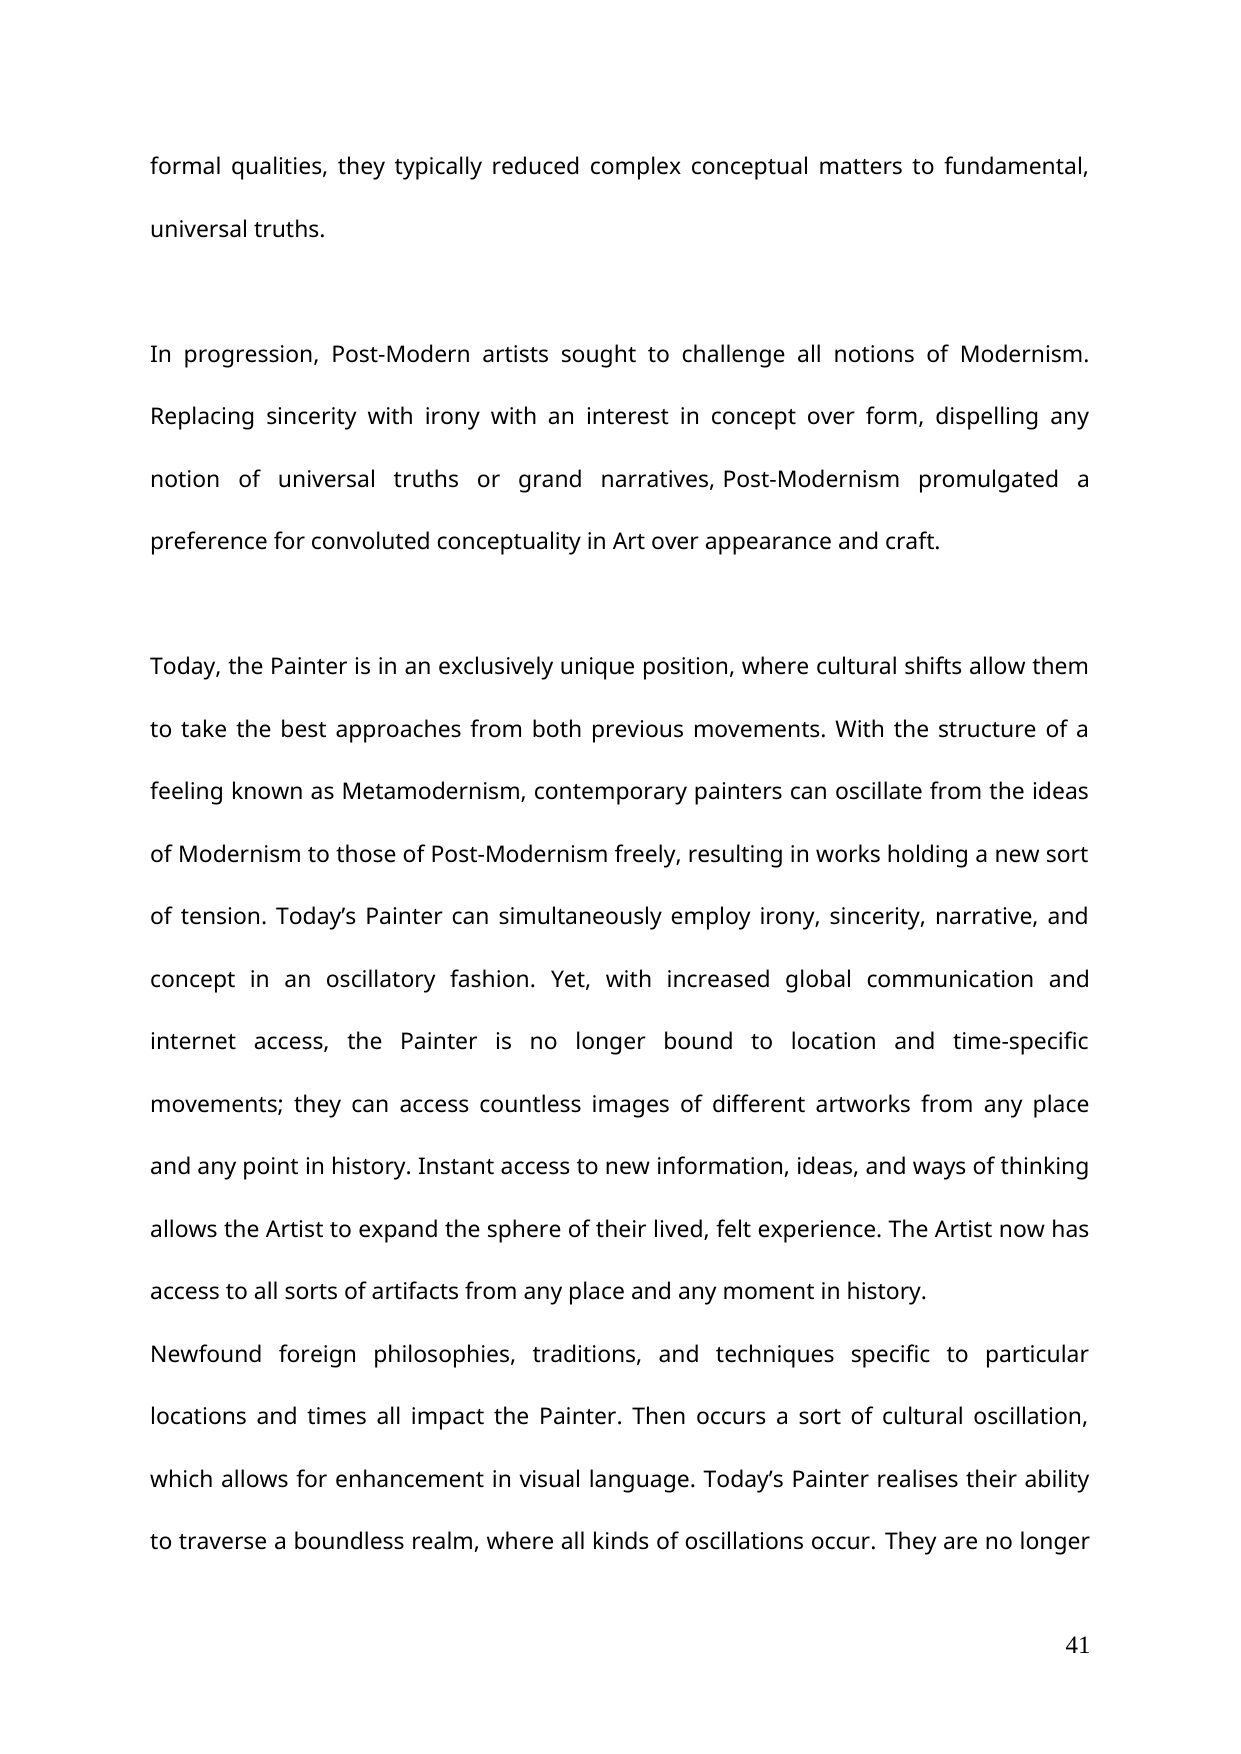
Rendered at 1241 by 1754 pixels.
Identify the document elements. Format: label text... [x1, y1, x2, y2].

text Today, the Painter is in an exclusively unique position, where cultural shifts allow them to take the best approaches from both previous movements. With the structure of a feeling known as Metamodernism, contemporary painters can oscillate from the ideas of Modernism to those of Post-Modernism freely, resulting in works holding a new sort of tension. Today’s Painter can simultaneously employ irony, sincerity, narrative, and concept in an oscillatory fashion. Yet, with increased global communication and internet access, the Painter is no longer bound to location and time-specific movements; they can access countless images of different artworks from any place and any point in history. Instant access to new information, ideas, and ways of thinking allows the Artist to expand the sphere of their lived, felt experience. The Artist now has access to all sorts of artifacts from any place and any moment in history. [150, 650, 1090, 1306]
text In progression, Post-Modern artists sought to challenge all notions of Modernism. Replacing sincerity with irony with an interest in concept over form, dispelling any notion of universal truths or grand narratives, Post-Modernism promulgated a preference for convoluted conceptuality in Art over appearance and craft. [150, 337, 1090, 556]
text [150, 150, 1090, 244]
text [150, 1337, 1090, 1556]
